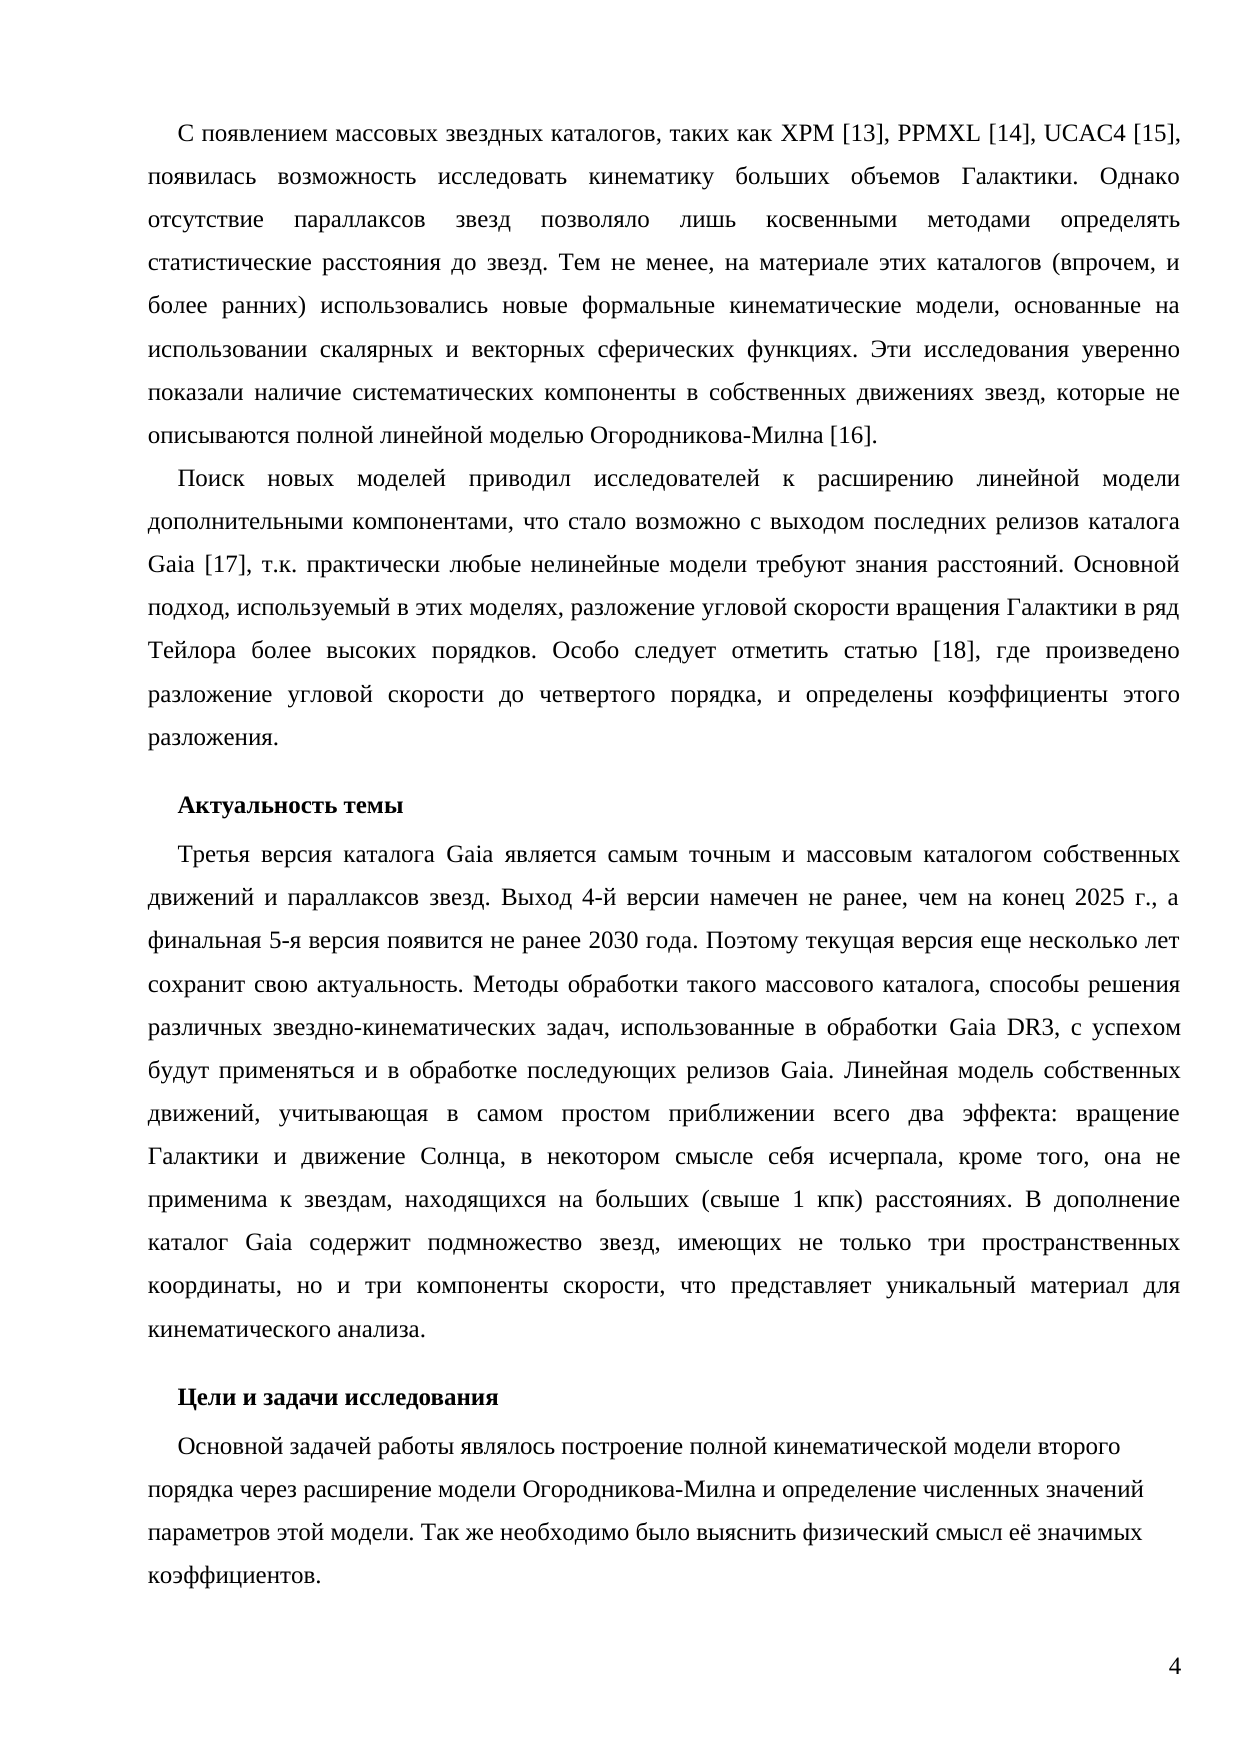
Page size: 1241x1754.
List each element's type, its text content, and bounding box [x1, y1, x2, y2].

subtitle Актуальность темы [148, 790, 1181, 819]
text Третья версия каталога Gaia является самым точным и массовым каталогом собственных движений и параллаксов звезд. Выход 4-й версии намечен не ранее, чем на конец 2025 г., а финальная 5-я версия появится не ранее 2030 года. Поэтому текущая версия еще несколько лет сохранит свою актуальность. Методы обработки такого массового каталога, способы решения различных звездно-кинематических задач, использованные в обработки Gaia DR3, с успехом будут применяться и в обработке последующих релизов Gaia. Линейная модель собственных движений, учитывающая в самом простом приближении всего два эффекта: вращение Галактики и движение Солнца, в некотором смысле себя исчерпала, кроме того, она не применима к звездам, находящихся на больших (свыше 1 кпк) расстояниях. В дополнение каталог Gaia содержит подмножество звезд, имеющих не только три пространственных координаты, но и три компоненты скорости, что представляет уникальный материал для кинематического анализа. [148, 839, 1181, 1342]
text С появлением массовых звездных каталогов, таких как XPM [13], PPMXL [14], UCAC4 [15], появилась возможность исследовать кинематику больших объемов Галактики. Однако отсутствие параллаксов звезд позволяло лишь косвенными методами определять статистические расстояния до звезд. Тем не менее, на материале этих каталогов (впрочем, и более ранних) использовались новые формальные кинематические модели, основанные на использовании скалярных и векторных сферических функциях. Эти исследования уверенно показали наличие систематических компоненты в собственных движениях звезд, которые не описываются полной линейной моделью Огородникова-Милна [16]. [148, 118, 1181, 449]
text Поиск новых моделей приводил исследователей к расширению линейной модели дополнительными компонентами, что стало возможно с выходом последних релизов каталога Gaia [17], т.к. практически любые нелинейные модели требуют знания расстояний. Основной подход, используемый в этих моделях, разложение угловой скорости вращения Галактики в ряд Тейлора более высоких порядков. Особо следует отметить статью [18], где произведено разложение угловой скорости до четвертого порядка, и определены коэффициенты этого разложения. [148, 463, 1181, 751]
subtitle Цели и задачи исследования [148, 1382, 1181, 1411]
text Основной задачей работы являлось построение полной кинематической модели второго порядка через расширение модели Огородникова-Милна и определение численных значений параметров этой модели. Так же необходимо было выяснить физический смысл её значимых коэффициентов. [148, 1431, 1181, 1589]
